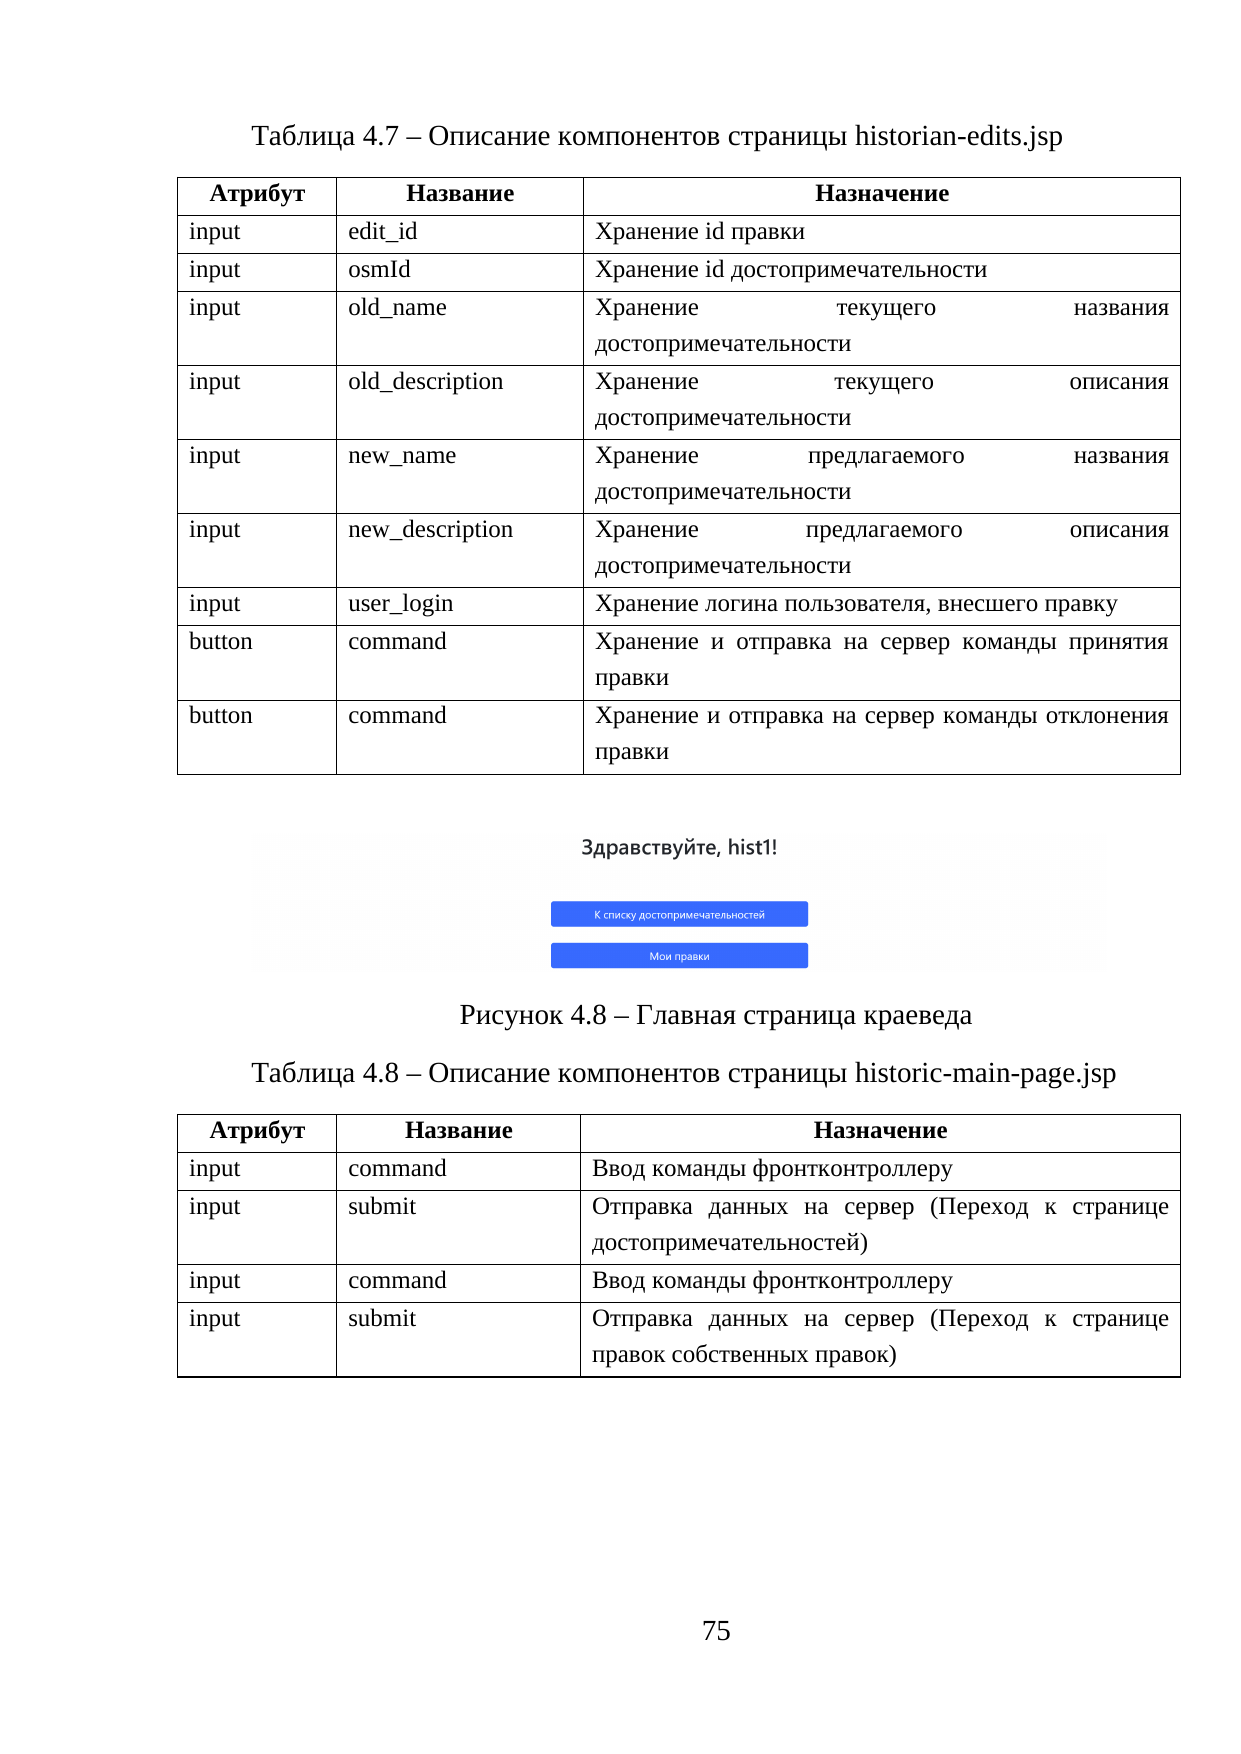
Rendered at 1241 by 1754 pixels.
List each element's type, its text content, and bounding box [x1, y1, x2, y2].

table_cell command [337, 701, 583, 773]
table_cell input [178, 1191, 336, 1264]
table_header Назначение [581, 1115, 1180, 1152]
table_cell command [337, 1265, 580, 1302]
table_cell Хранение id правки [584, 216, 1180, 253]
text Таблица 4.8 – Описание компонентов страницы historic-main-page.jsp [177, 1055, 1181, 1089]
table_cell input [178, 216, 336, 253]
table_cell Хранение логина пользователя, внесшего правку [584, 588, 1180, 625]
picture [251, 833, 1108, 972]
table_cell Хранение текущего названия достопримечательности [584, 292, 1180, 365]
table_cell Хранение id достопримечательности [584, 254, 1180, 291]
table_cell Хранение предлагаемого описания достопримечательности [584, 514, 1180, 587]
table_cell input [178, 588, 336, 625]
table_cell Отправка данных на сервер (Переход к странице правок собственных правок) [581, 1303, 1180, 1376]
table_cell input [178, 292, 336, 365]
table_cell Хранение текущего описания достопримечательности [584, 366, 1180, 439]
table_cell input [178, 1303, 336, 1376]
table_cell Хранение и отправка на сервер команды отклонения правки [584, 701, 1180, 773]
table_cell old_description [337, 366, 583, 439]
text Рисунок 4.8 – Главная страница краеведа [177, 997, 1181, 1030]
table_cell input [178, 366, 336, 439]
table_cell Отправка данных на сервер (Переход к странице достопримечательностей) [581, 1191, 1180, 1264]
table_header Название [337, 1115, 580, 1152]
table_cell new_description [337, 514, 583, 587]
table_cell Хранение предлагаемого названия достопримечательности [584, 440, 1180, 513]
table_cell command [337, 626, 583, 699]
table_header Название [337, 178, 583, 215]
table_cell command [337, 1153, 580, 1190]
table_cell Ввод команды фронтконтроллеру [581, 1265, 1180, 1302]
table_header Атрибут [178, 1115, 336, 1152]
table_cell button [178, 626, 336, 699]
table_cell user_login [337, 588, 583, 625]
table_cell Хранение и отправка на сервер команды принятия правки [584, 626, 1180, 699]
text Таблица 4.7 – Описание компонентов страницы historian-edits.jsp [177, 118, 1181, 152]
table_cell old_name [337, 292, 583, 365]
table_header Атрибут [178, 178, 336, 215]
table_cell input [178, 440, 336, 513]
table_cell submit [337, 1303, 580, 1376]
table_cell Ввод команды фронтконтроллеру [581, 1153, 1180, 1190]
table_cell edit_id [337, 216, 583, 253]
table_cell submit [337, 1191, 580, 1264]
table_cell button [178, 701, 336, 773]
table_cell input [178, 254, 336, 291]
table_cell osmId [337, 254, 583, 291]
table_cell input [178, 1153, 336, 1190]
table_header Назначение [584, 178, 1180, 215]
table_cell input [178, 514, 336, 587]
table_cell input [178, 1265, 336, 1302]
table_cell new_name [337, 440, 583, 513]
